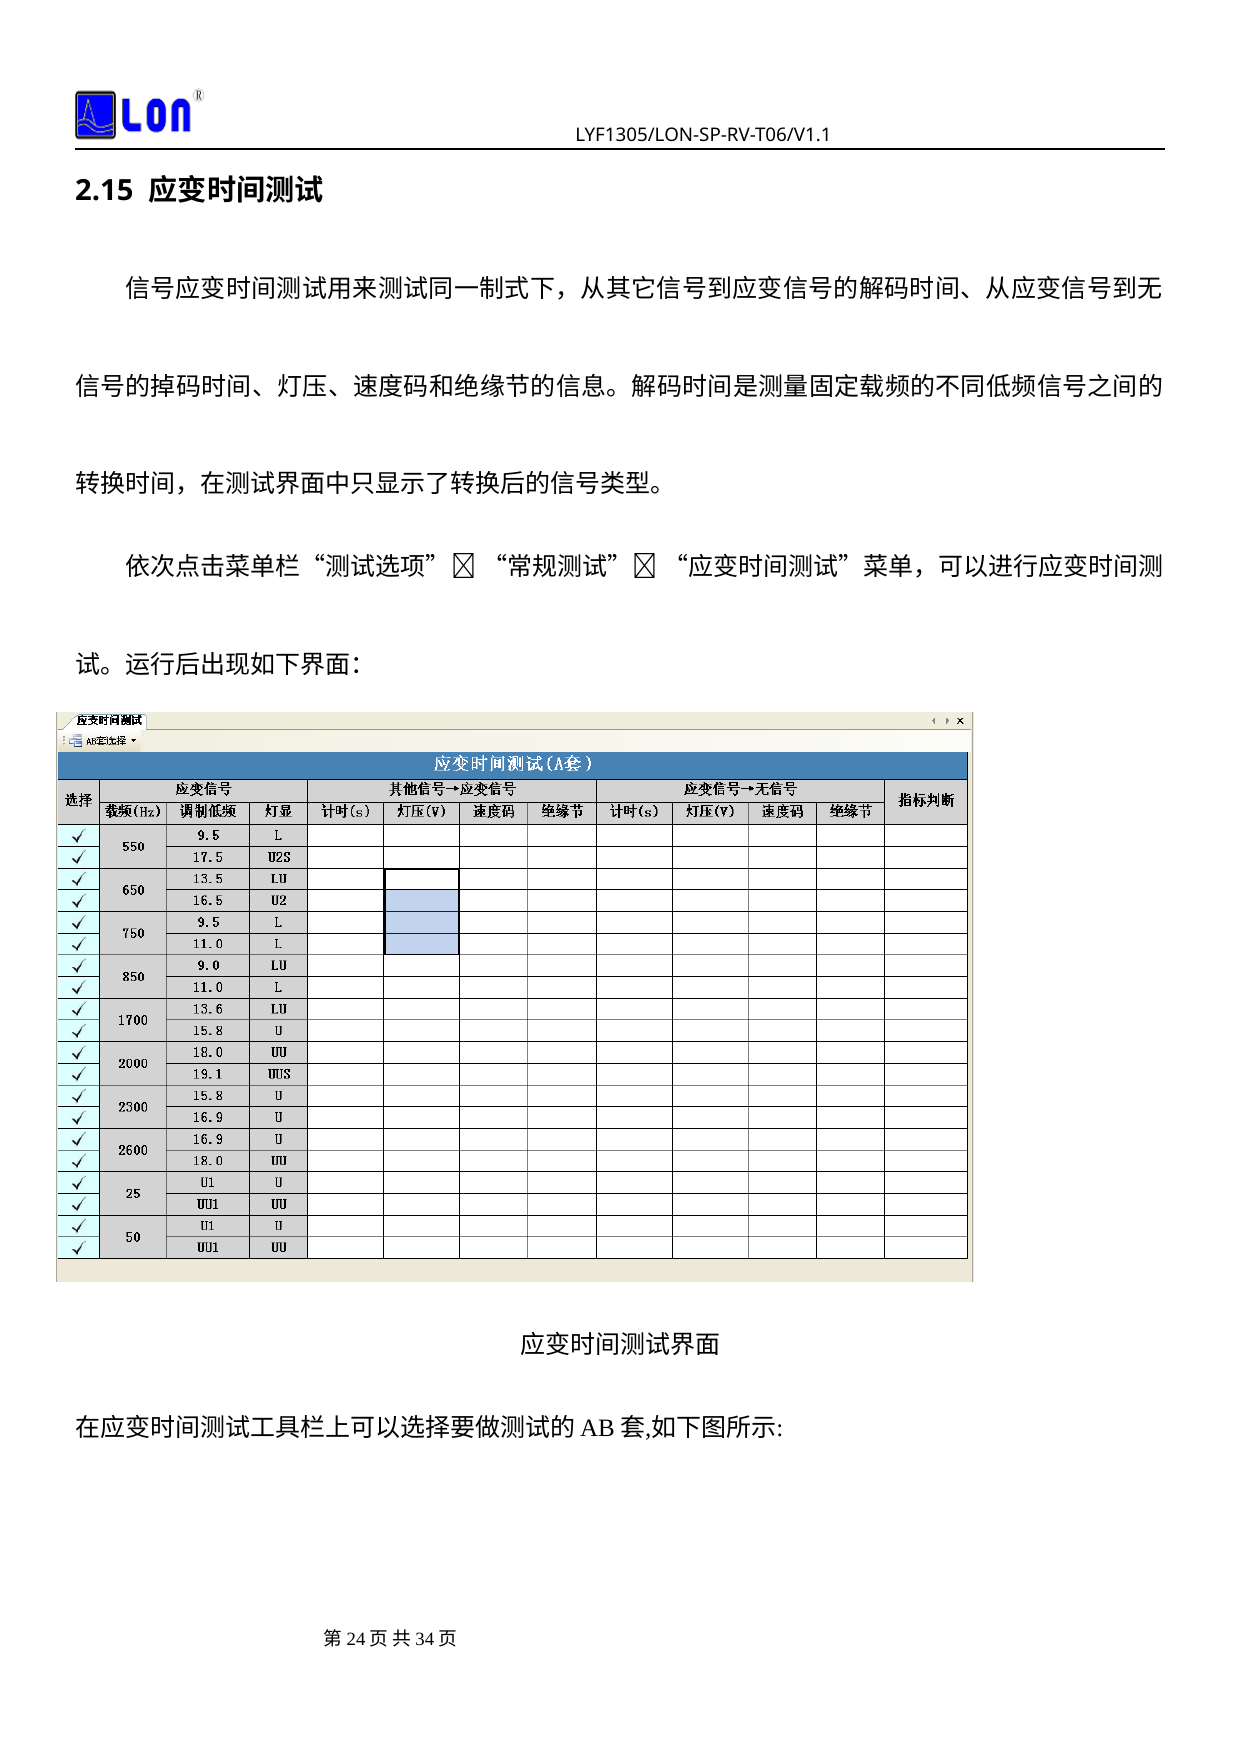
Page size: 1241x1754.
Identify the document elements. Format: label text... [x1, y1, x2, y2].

text 依次点击菜单栏“测试选项” “常规测试” “应变时间测试”菜单，可以进行应变时间测试。运行后出现如下界面： [75, 532, 1165, 695]
text 在应变时间测试工具栏上可以选择要做测试的AB套,如下图所示: [75, 1393, 1165, 1458]
subtitle 2.15 应变时间测试 [75, 155, 1165, 220]
text 应变时间测试界面 [75, 1310, 1165, 1375]
picture [56, 712, 974, 1282]
text 信号应变时间测试用来测试同一制式下，从其它信号到应变信号的解码时间、从应变信号到无信号的掉码时间、灯压、速度码和绝缘节的信息。解码时间是测量固定载频的不同低频信号之间的转换时间，在测试界面中只显示了转换后的信号类型。 [75, 254, 1165, 514]
picture [75, 88, 205, 141]
